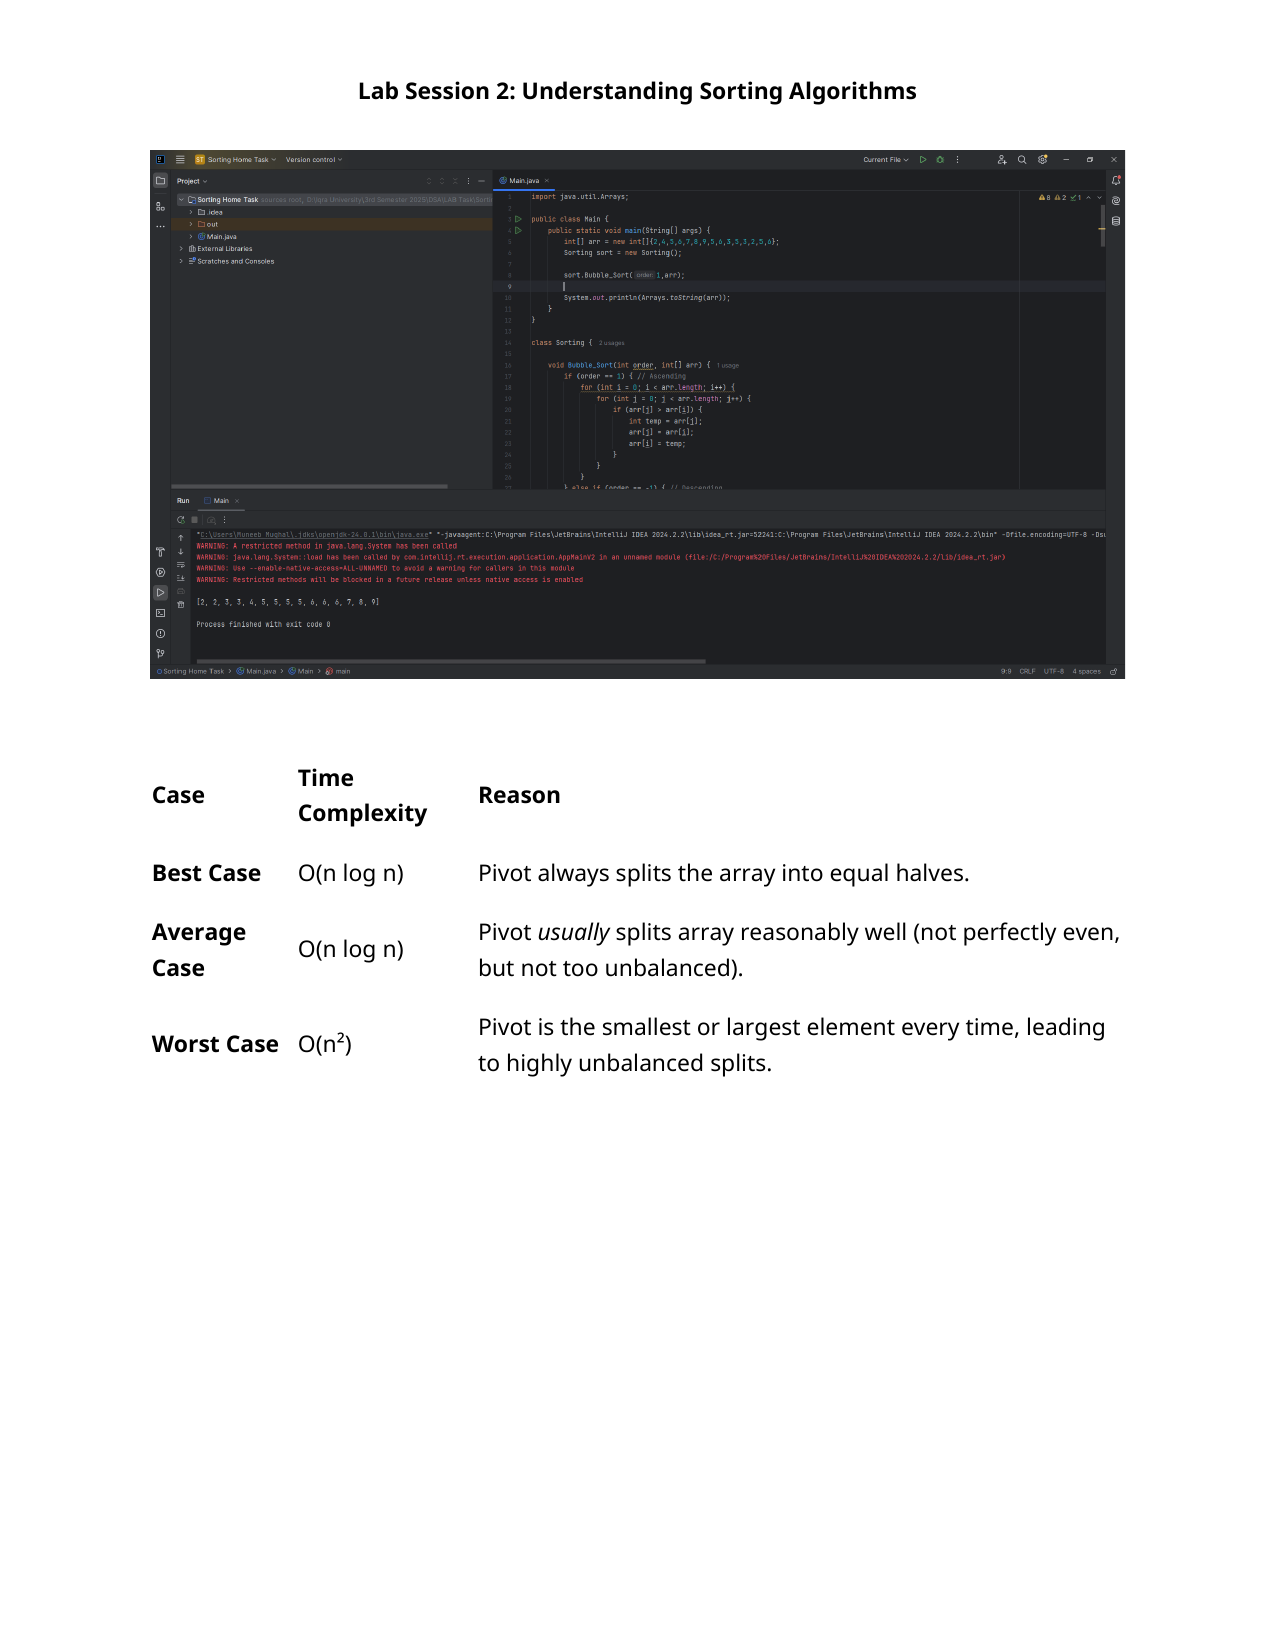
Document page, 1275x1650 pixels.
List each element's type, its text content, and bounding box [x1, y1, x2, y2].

table_cell Pivot is the smallest or largest element every time, leading to highly unbalanced splits. [476, 1009, 1125, 1104]
table_cell Pivot always splits the array into equal halves. [476, 855, 1125, 914]
table_cell Pivot usually splits array reasonably well (not perfectly even, but not too unbalanced). [476, 914, 1125, 1009]
table_header Reason [476, 760, 1125, 855]
table_cell Best Case [150, 855, 296, 914]
table_header Time Complexity [296, 760, 476, 855]
table_header Case [150, 760, 296, 855]
picture [150, 150, 1125, 679]
table_cell Average Case [150, 914, 296, 1009]
table_cell Worst Case [150, 1009, 296, 1104]
table_cell O(n²) [296, 1009, 476, 1104]
table_cell O(n log n) [296, 914, 476, 1009]
table_cell O(n log n) [296, 855, 476, 914]
